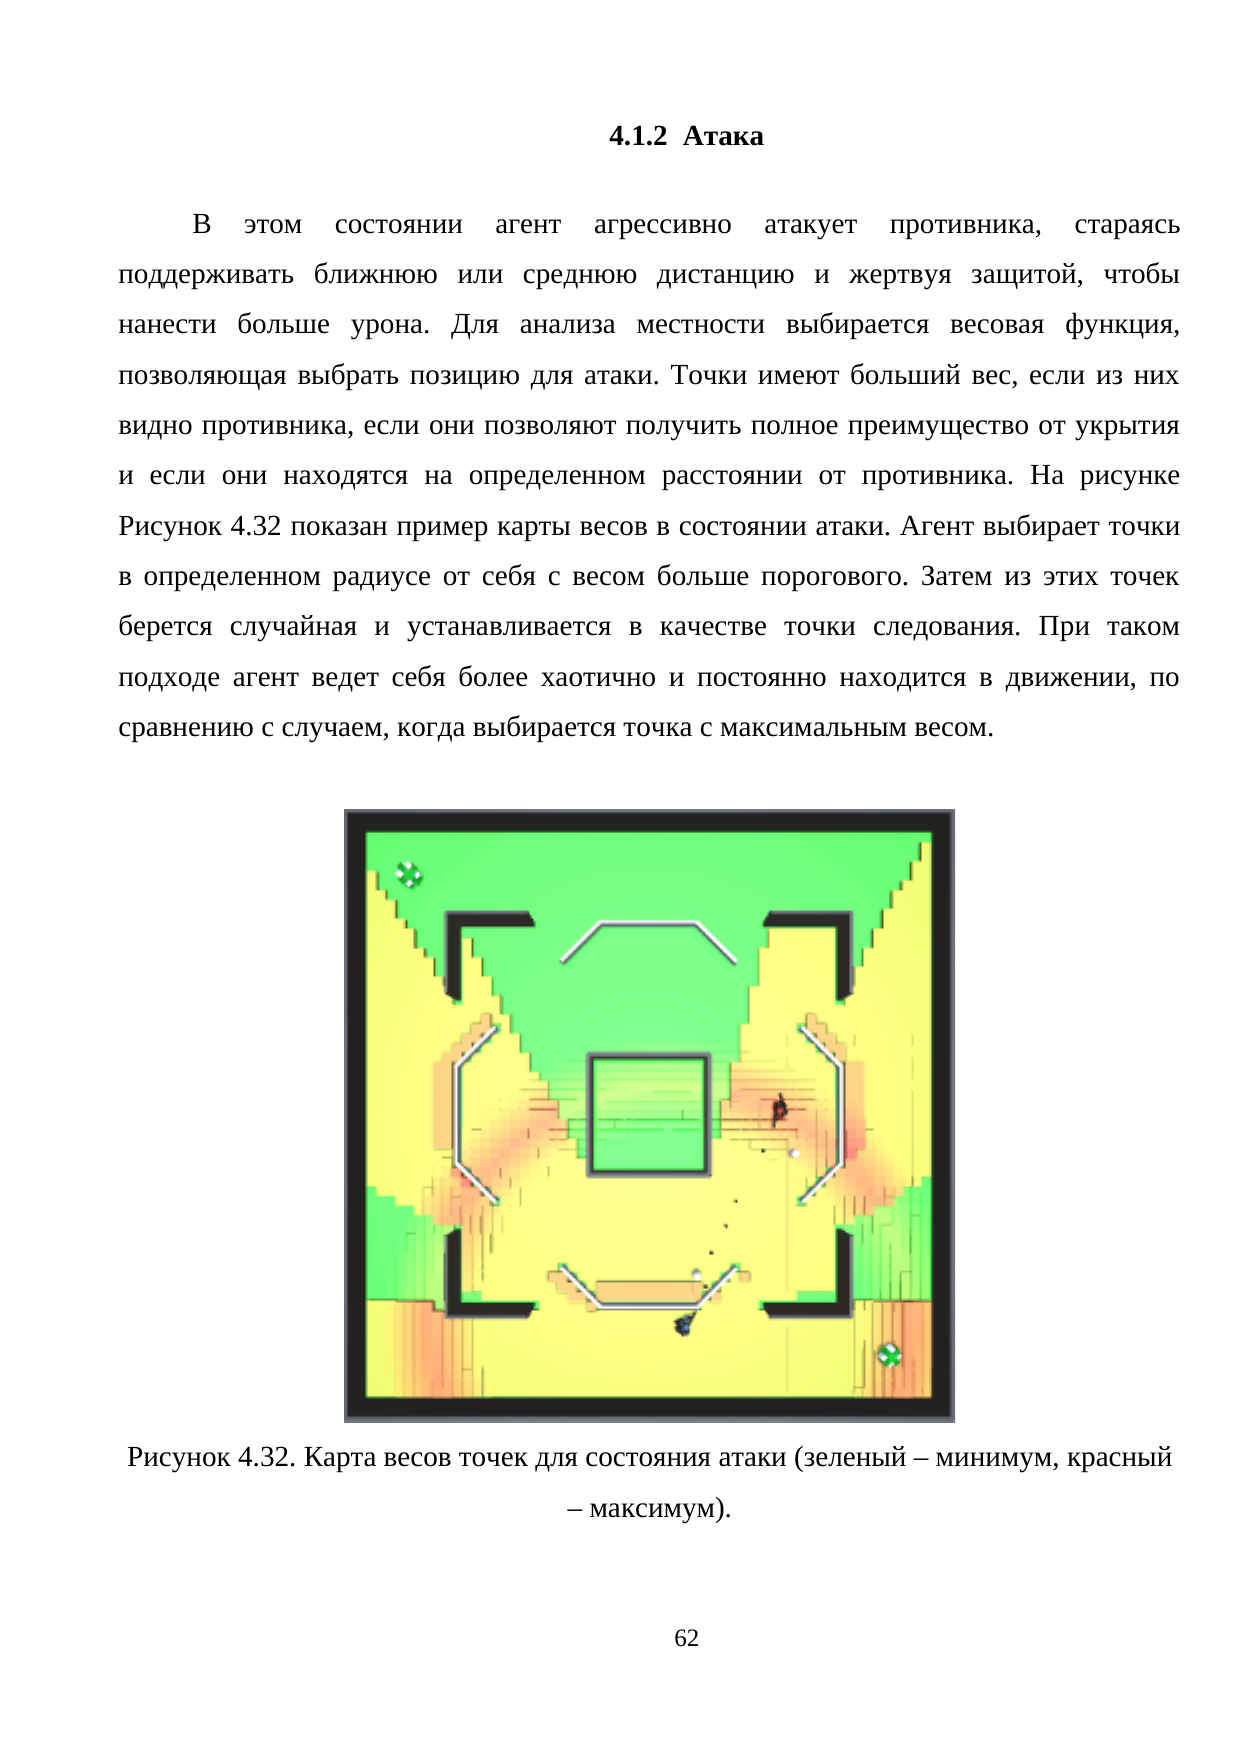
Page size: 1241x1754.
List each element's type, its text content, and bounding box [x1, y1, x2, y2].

picture [344, 809, 956, 1423]
subtitle Атака [118, 118, 1181, 152]
